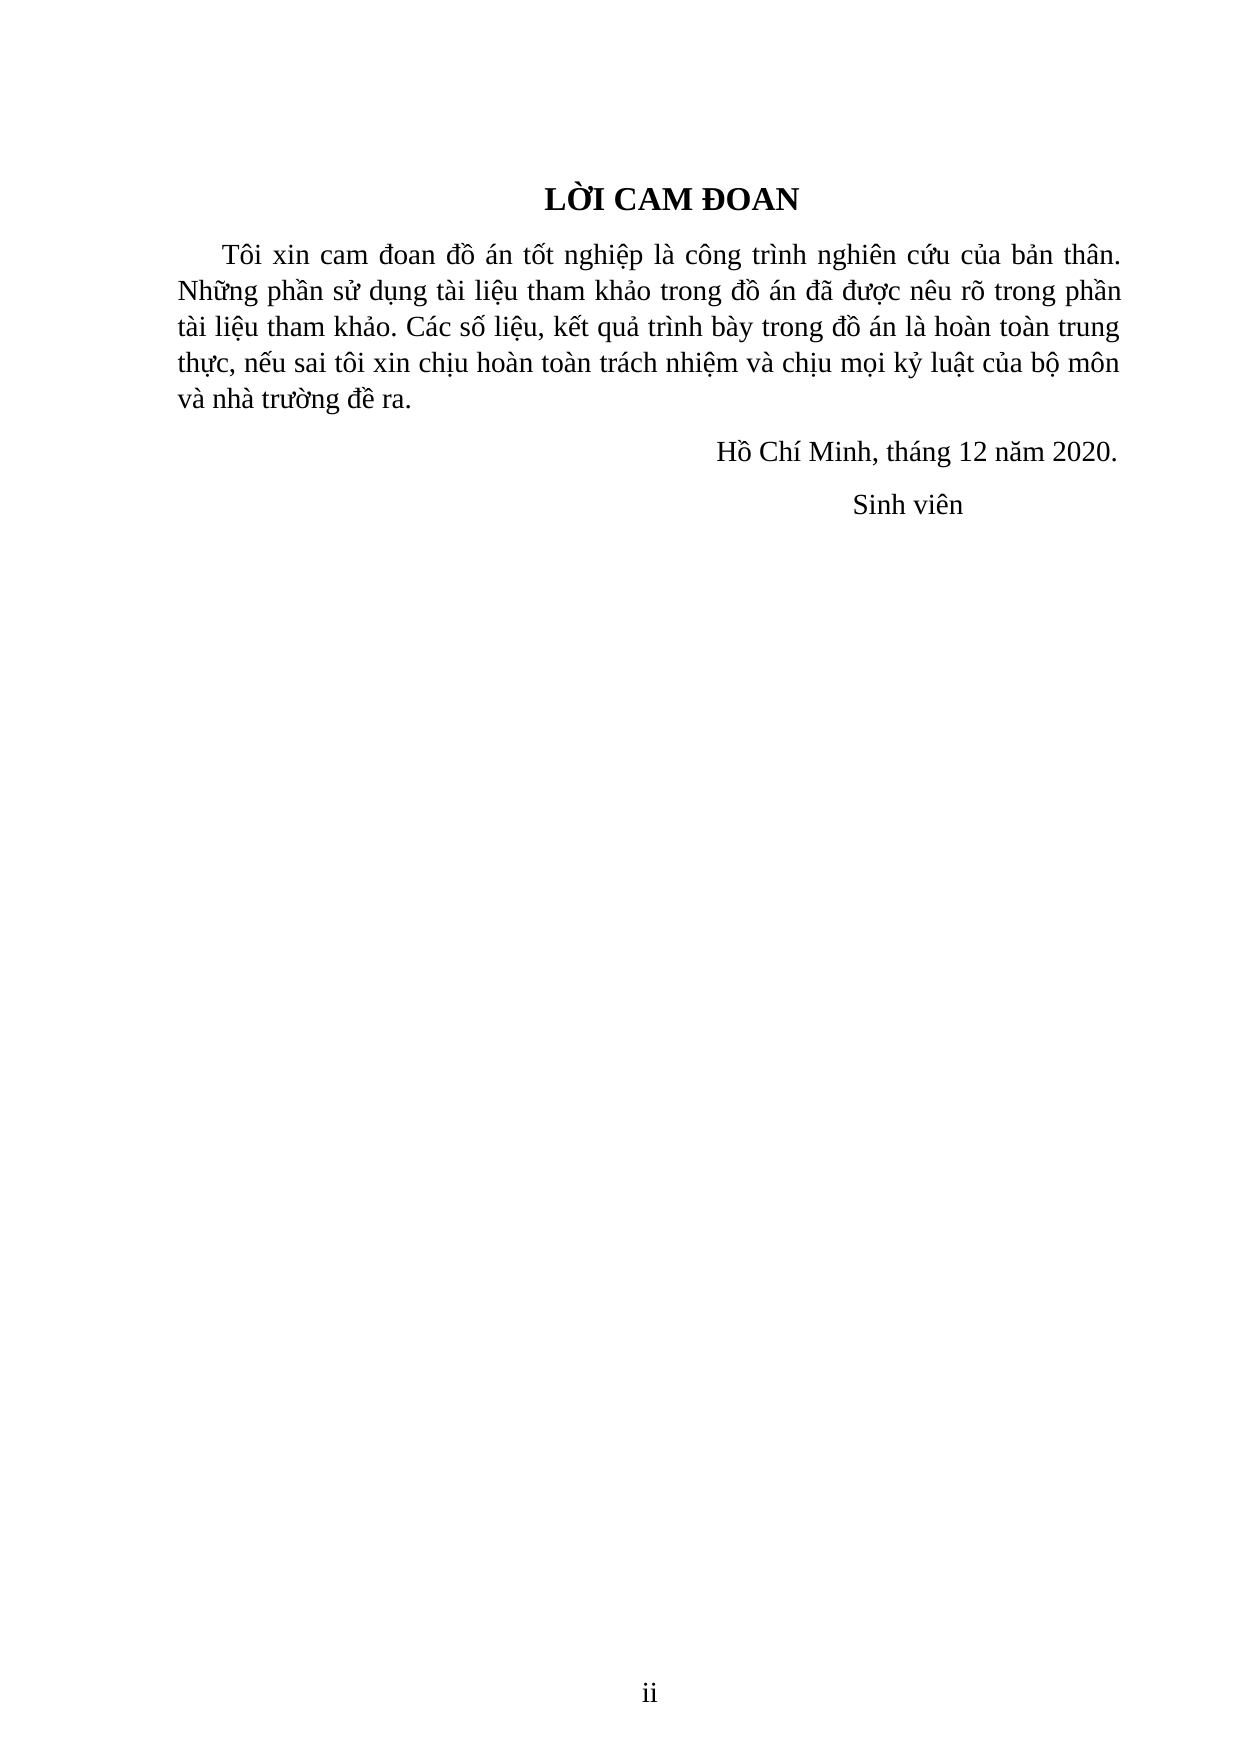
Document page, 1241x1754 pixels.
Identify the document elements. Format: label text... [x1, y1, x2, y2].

text Sinh viên [808, 487, 1122, 521]
text Hồ Chí Minh, tháng 12 năm 2020. [672, 434, 1122, 468]
subtitle LỜI CAM ĐOAN [177, 179, 1122, 218]
text Tôi xin cam đoan đồ án tốt nghiệp là công trình nghiên cứu của bản thân. Những phần sử dụng tài liệu tham khảo trong đồ án đã được nêu rõ trong phần tài liệu tham khảo. Các số liệu, kết quả trình bày trong đồ án là hoàn toàn trung thực, nếu sai tôi xin chịu hoàn toàn trách nhiệm và chịu mọi kỷ luật của bộ môn và nhà trường đề ra. [177, 237, 1122, 415]
